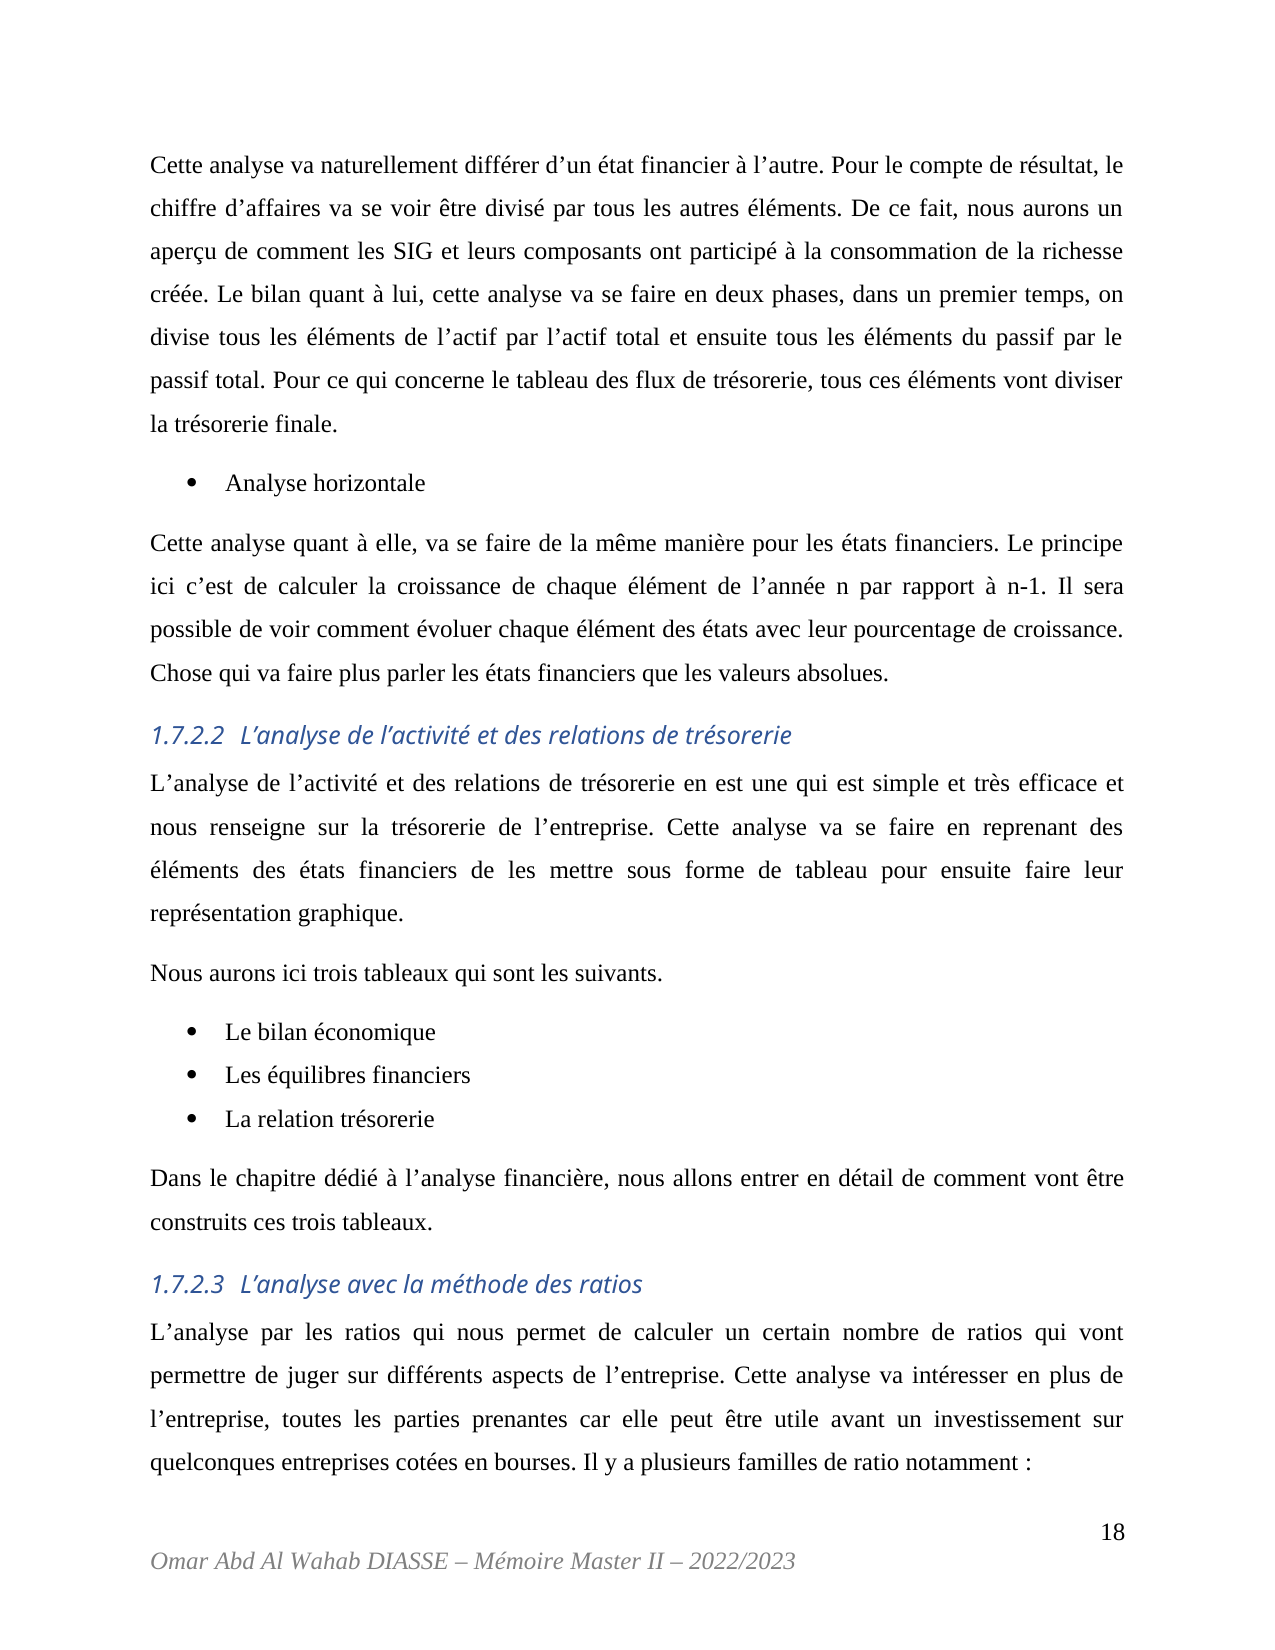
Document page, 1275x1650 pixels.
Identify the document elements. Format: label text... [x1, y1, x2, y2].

subtitle L’analyse avec la méthode des ratios [150, 1266, 1125, 1301]
text Cette analyse quant à elle, va se faire de la même manière pour les états financiers. Le principe ici c’est de calculer la croissance de chaque élément de l’année n par rapport à n-1. Il sera possible de voir comment évoluer chaque élément des états avec leur pourcentage de croissance. Chose qui va faire plus parler les états financiers que les valeurs absolues. [150, 528, 1125, 686]
text Nous aurons ici trois tableaux qui sont les suivants. [150, 958, 1125, 986]
list Le bilan économique [187, 1017, 1125, 1046]
text L’analyse de l’activité et des relations de trésorerie en est une qui est simple et très efficace et nous renseigne sur la trésorerie de l’entreprise. Cette analyse va se faire en reprenant des éléments des états financiers de les mettre sous forme de tableau pour ensuite faire leur représentation graphique. [150, 768, 1125, 927]
text Cette analyse va naturellement différer d’un état financier à l’autre. Pour le compte de résultat, le chiffre d’affaires va se voir être divisé par tous les autres éléments. De ce fait, nous aurons un aperçu de comment les SIG et leurs composants ont participé à la consommation de la richesse créée. Le bilan quant à lui, cette analyse va se faire en deux phases, dans un premier temps, on divise tous les éléments de l’actif par l’actif total et ensuite tous les éléments du passif par le passif total. Pour ce qui concerne le tableau des flux de trésorerie, tous ces éléments vont diviser la trésorerie finale. [150, 150, 1125, 437]
list Analyse horizontale [187, 468, 1125, 497]
subtitle L’analyse de l’activité et des relations de trésorerie [150, 717, 1125, 752]
text L’analyse par les ratios qui nous permet de calculer un certain nombre de ratios qui vont permettre de juger sur différents aspects de l’entreprise. Cette analyse va intéresser en plus de l’entreprise, toutes les parties prenantes car elle peut être utile avant un investissement sur quelconques entreprises cotées en bourses. Il y a plusieurs familles de ratio notamment : [150, 1317, 1125, 1476]
list Les équilibres financiers [187, 1061, 1125, 1089]
list La relation trésorerie [187, 1104, 1125, 1132]
text Dans le chapitre dédié à l’analyse financière, nous allons entrer en détail de comment vont être construits ces trois tableaux. [150, 1163, 1125, 1235]
